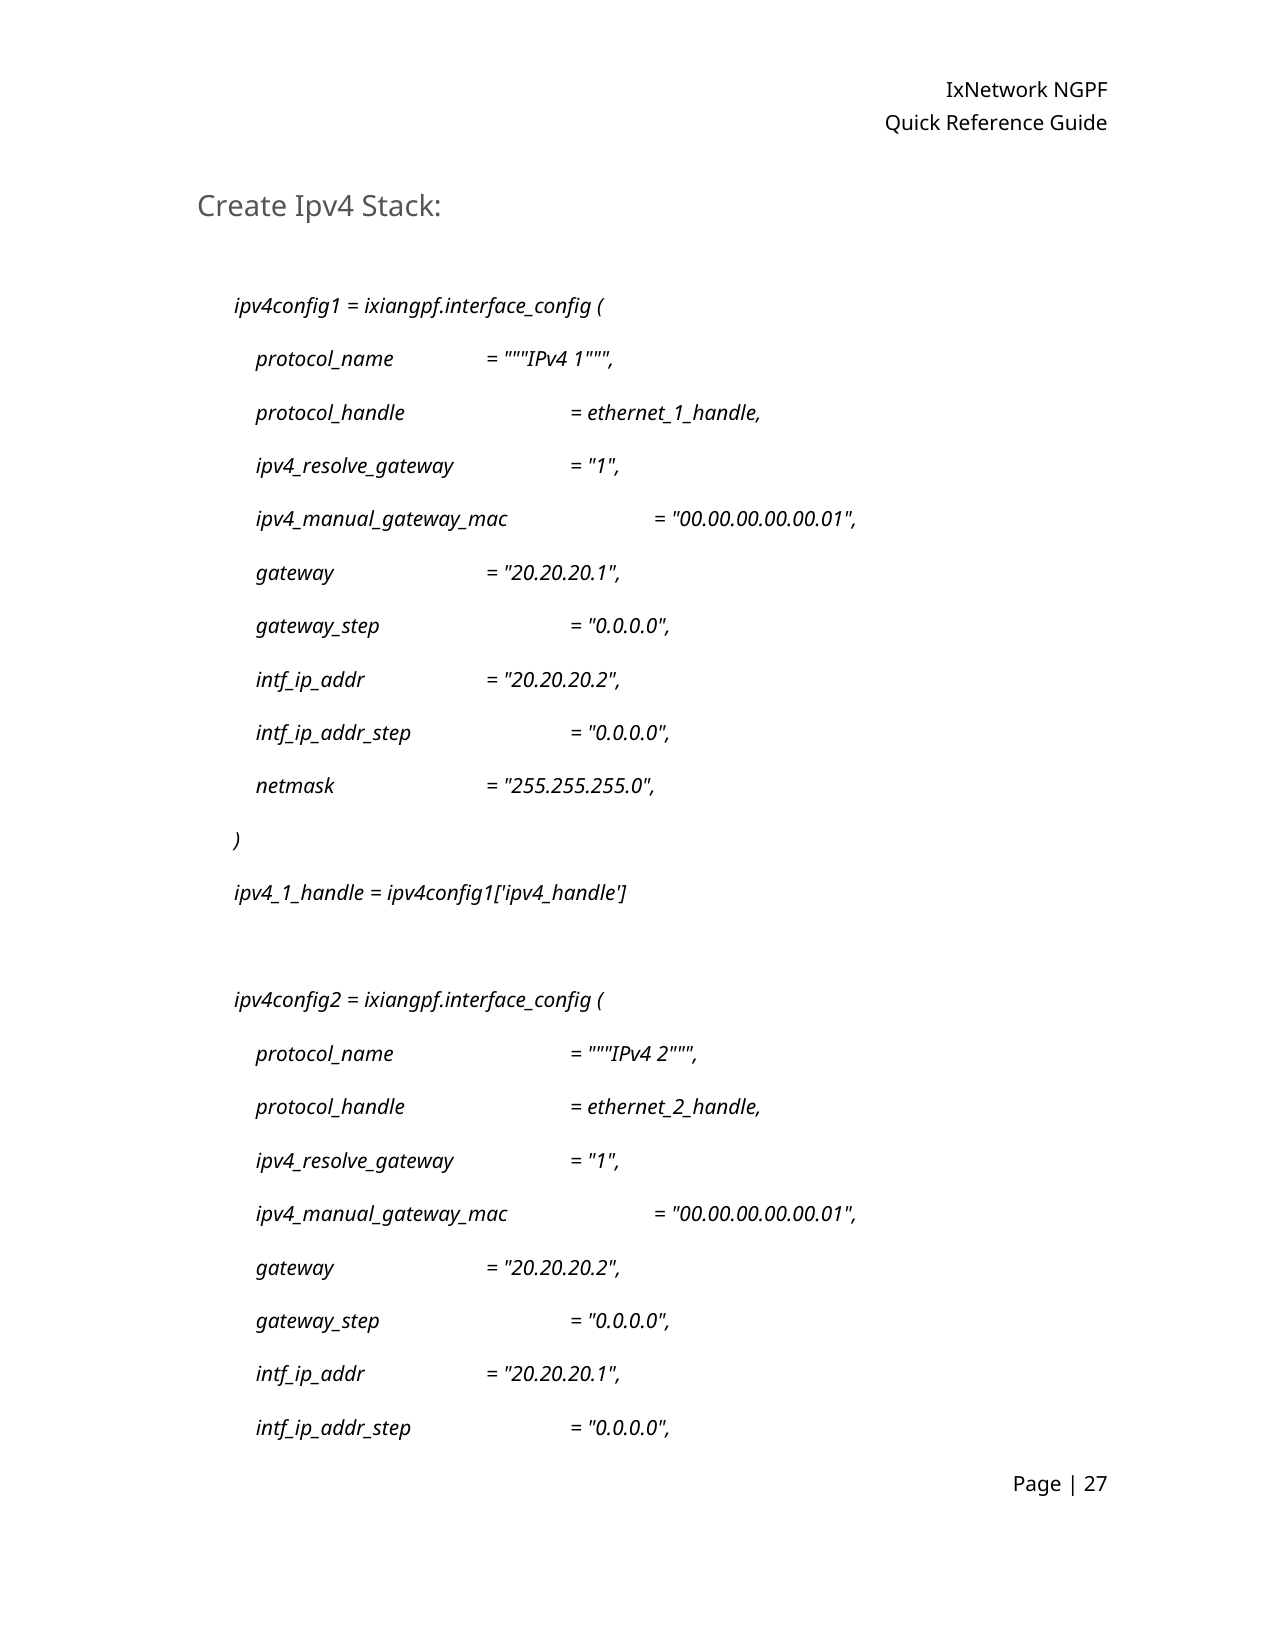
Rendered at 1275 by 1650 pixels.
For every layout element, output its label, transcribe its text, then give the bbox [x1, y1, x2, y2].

text gateway_step = "0.0.0.0", [234, 1306, 1107, 1334]
text intf_ip_addr_step = "0.0.0.0", [234, 718, 1107, 747]
text intf_ip_addr_step = "0.0.0.0", [234, 1413, 1107, 1441]
text protocol_handle = ethernet_1_handle, [234, 398, 1107, 426]
text gateway = "20.20.20.2", [234, 1253, 1107, 1281]
text ) [234, 825, 1107, 853]
text protocol_name = """IPv4 1""", [234, 344, 1107, 373]
text intf_ip_addr = "20.20.20.1", [234, 1359, 1107, 1388]
text protocol_handle = ethernet_2_handle, [234, 1092, 1107, 1121]
text ipv4_manual_gateway_mac = "00.00.00.00.00.01", [234, 504, 1107, 533]
text netmask = "255.255.255.0", [234, 772, 1107, 800]
text protocol_name = """IPv4 2""", [234, 1039, 1107, 1067]
text ipv4_1_handle = ipv4config1['ipv4_handle'] [234, 878, 1107, 907]
text ipv4_manual_gateway_mac = "00.00.00.00.00.01", [234, 1199, 1107, 1228]
text ipv4config2 = ixiangpf.interface_config ( [234, 985, 1107, 1014]
text gateway = "20.20.20.1", [234, 558, 1107, 586]
text ipv4_resolve_gateway = "1", [234, 1146, 1107, 1174]
text ipv4config1 = ixiangpf.interface_config ( [234, 291, 1107, 319]
text ipv4_resolve_gateway = "1", [234, 451, 1107, 479]
subtitle Create Ipv4 Stack: [197, 185, 1107, 225]
text intf_ip_addr = "20.20.20.2", [234, 665, 1107, 693]
text gateway_step = "0.0.0.0", [234, 611, 1107, 640]
